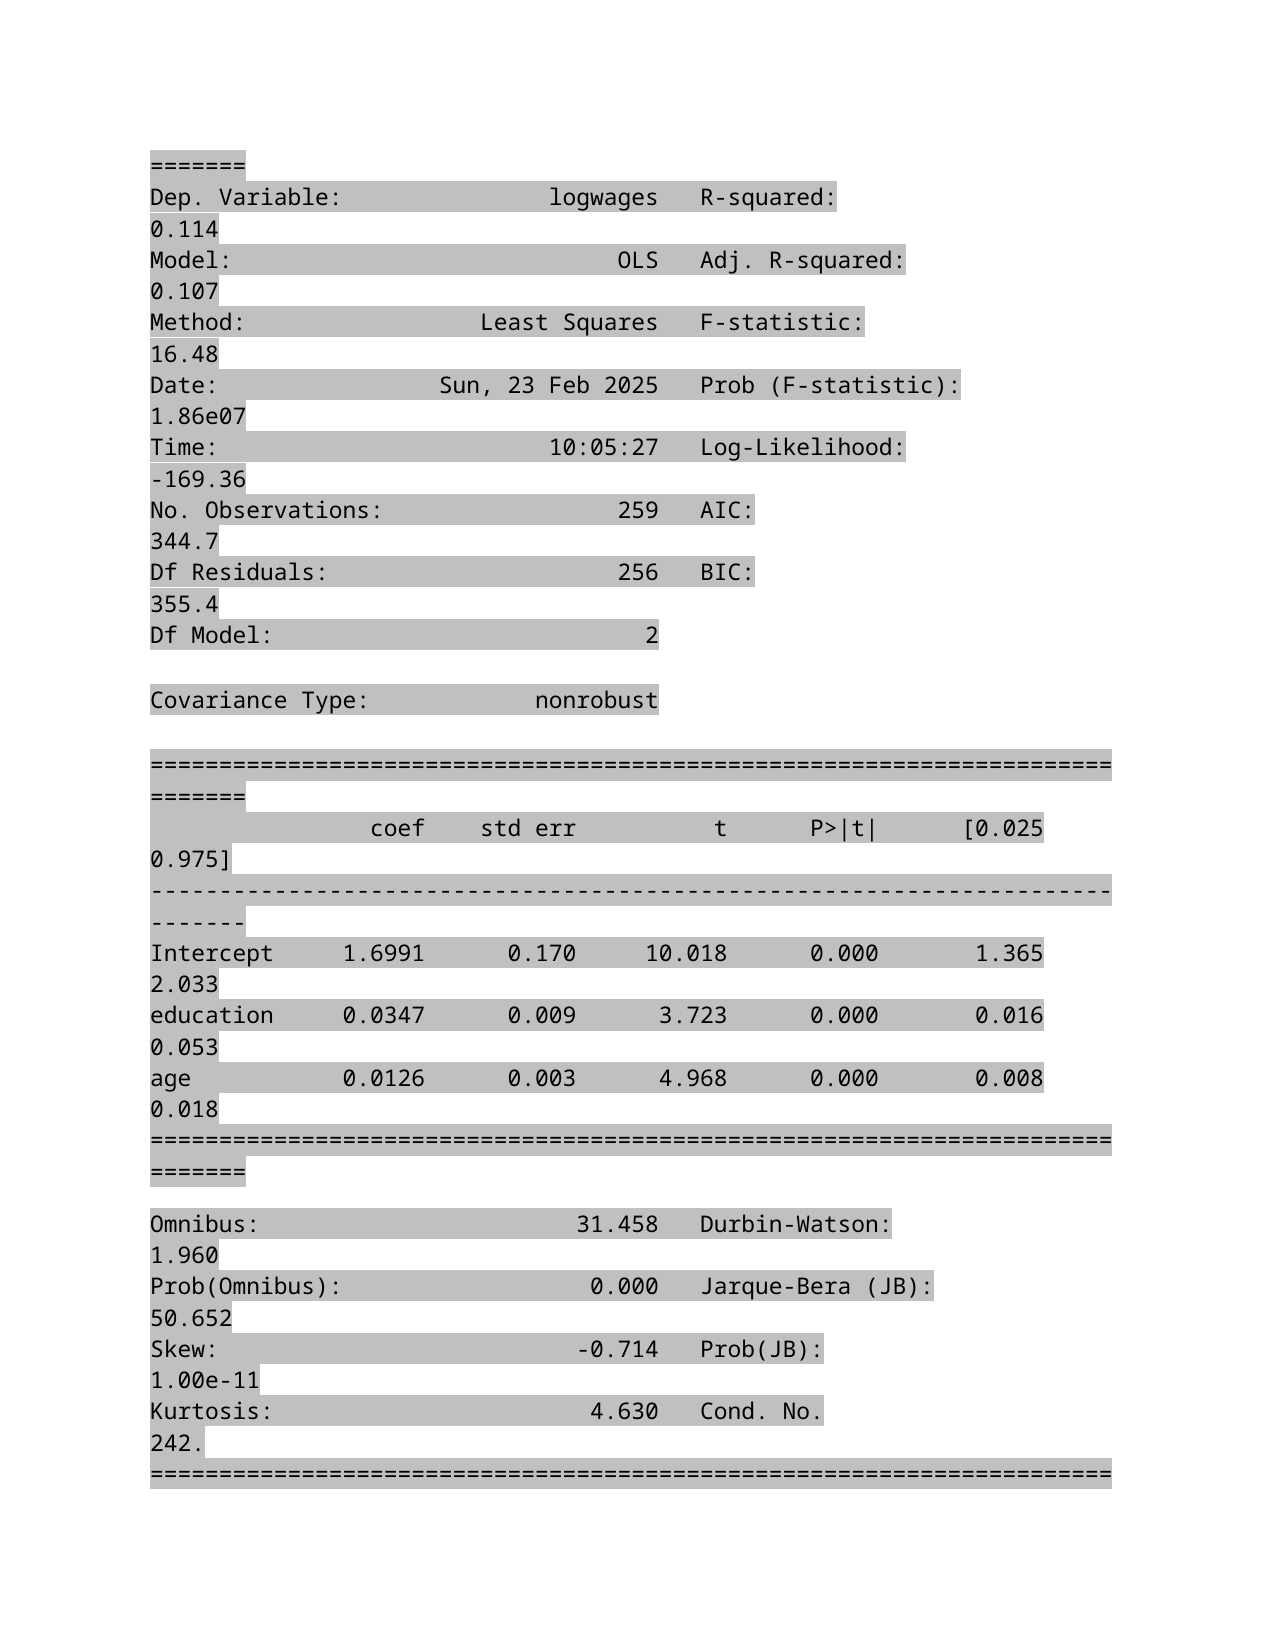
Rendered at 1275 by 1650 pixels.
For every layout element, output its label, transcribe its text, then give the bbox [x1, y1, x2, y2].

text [150, 150, 1125, 1187]
